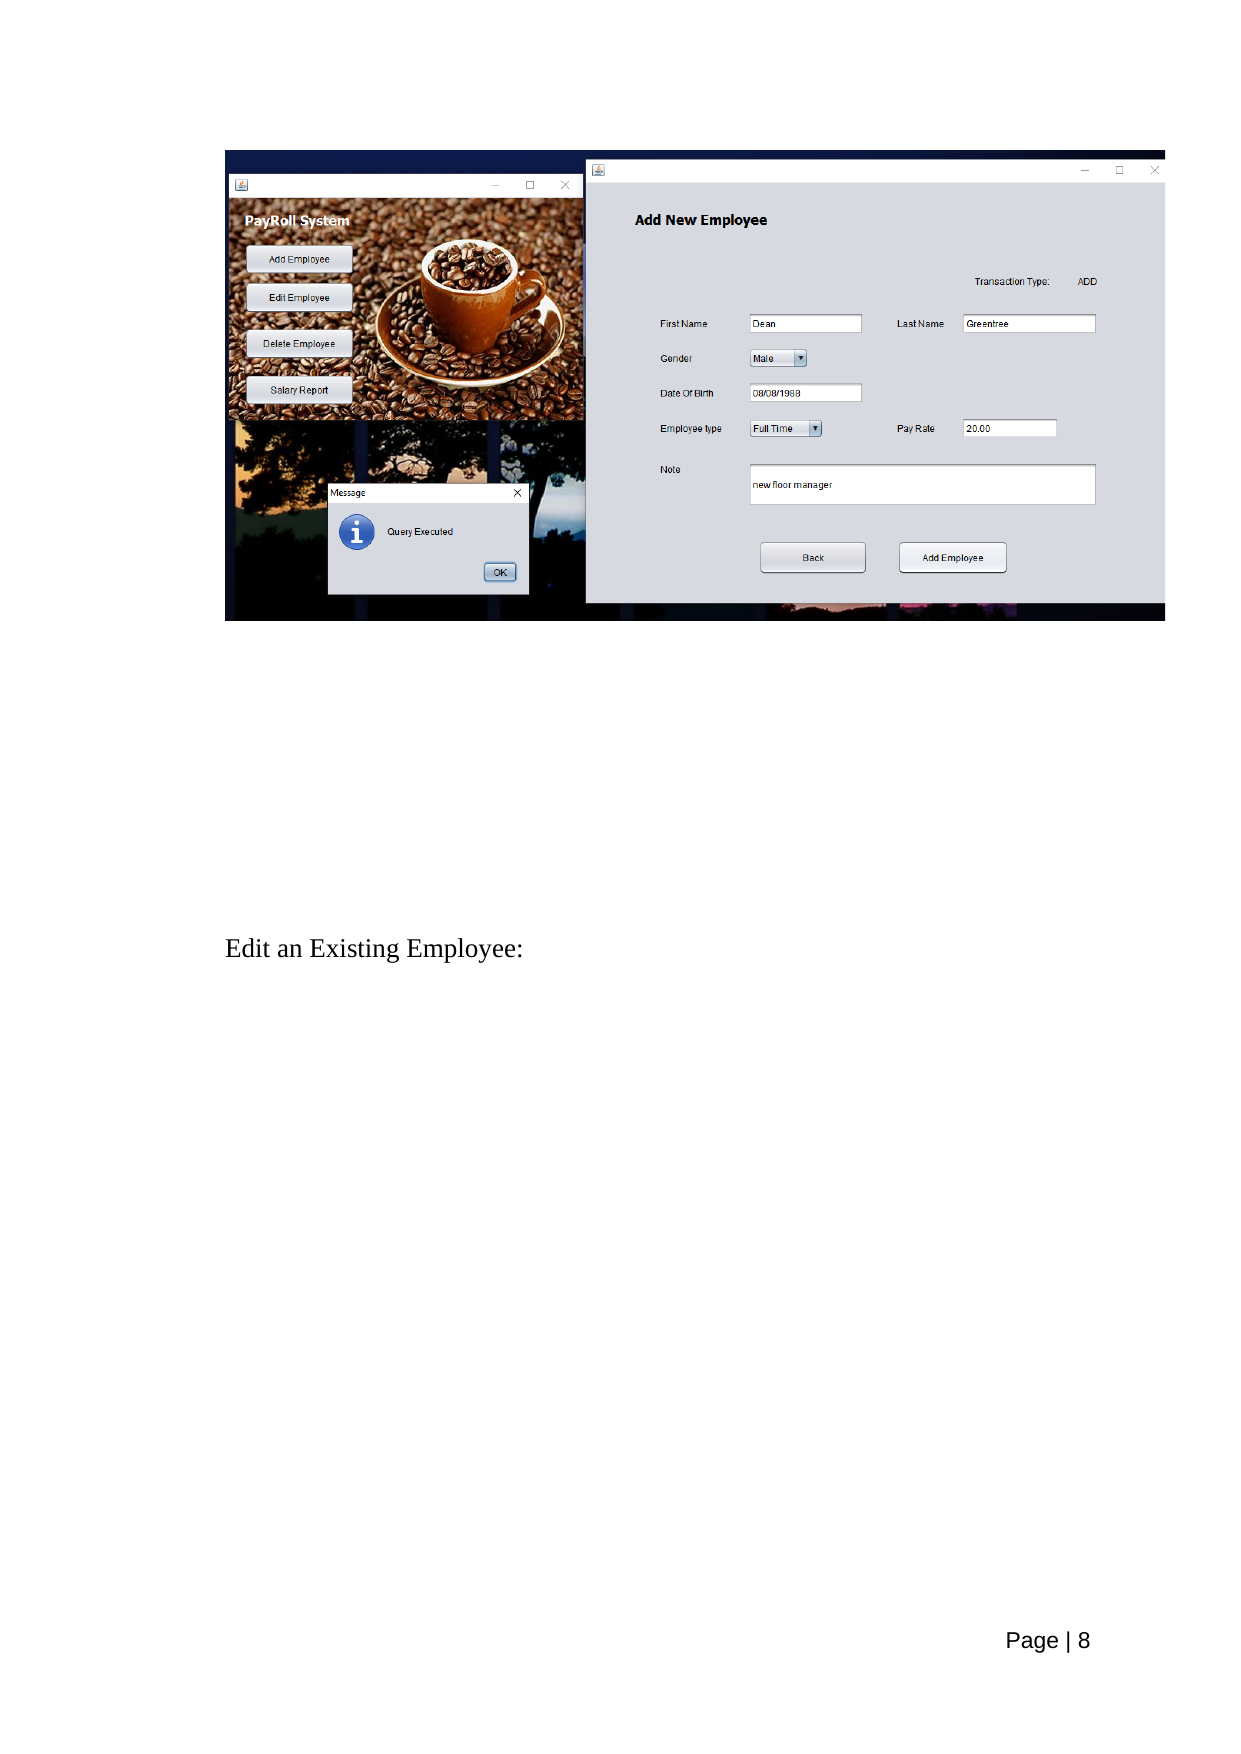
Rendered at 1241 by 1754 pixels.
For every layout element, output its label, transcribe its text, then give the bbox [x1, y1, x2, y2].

list Edit an Existing Employee: [225, 932, 1090, 963]
picture [225, 150, 1166, 621]
